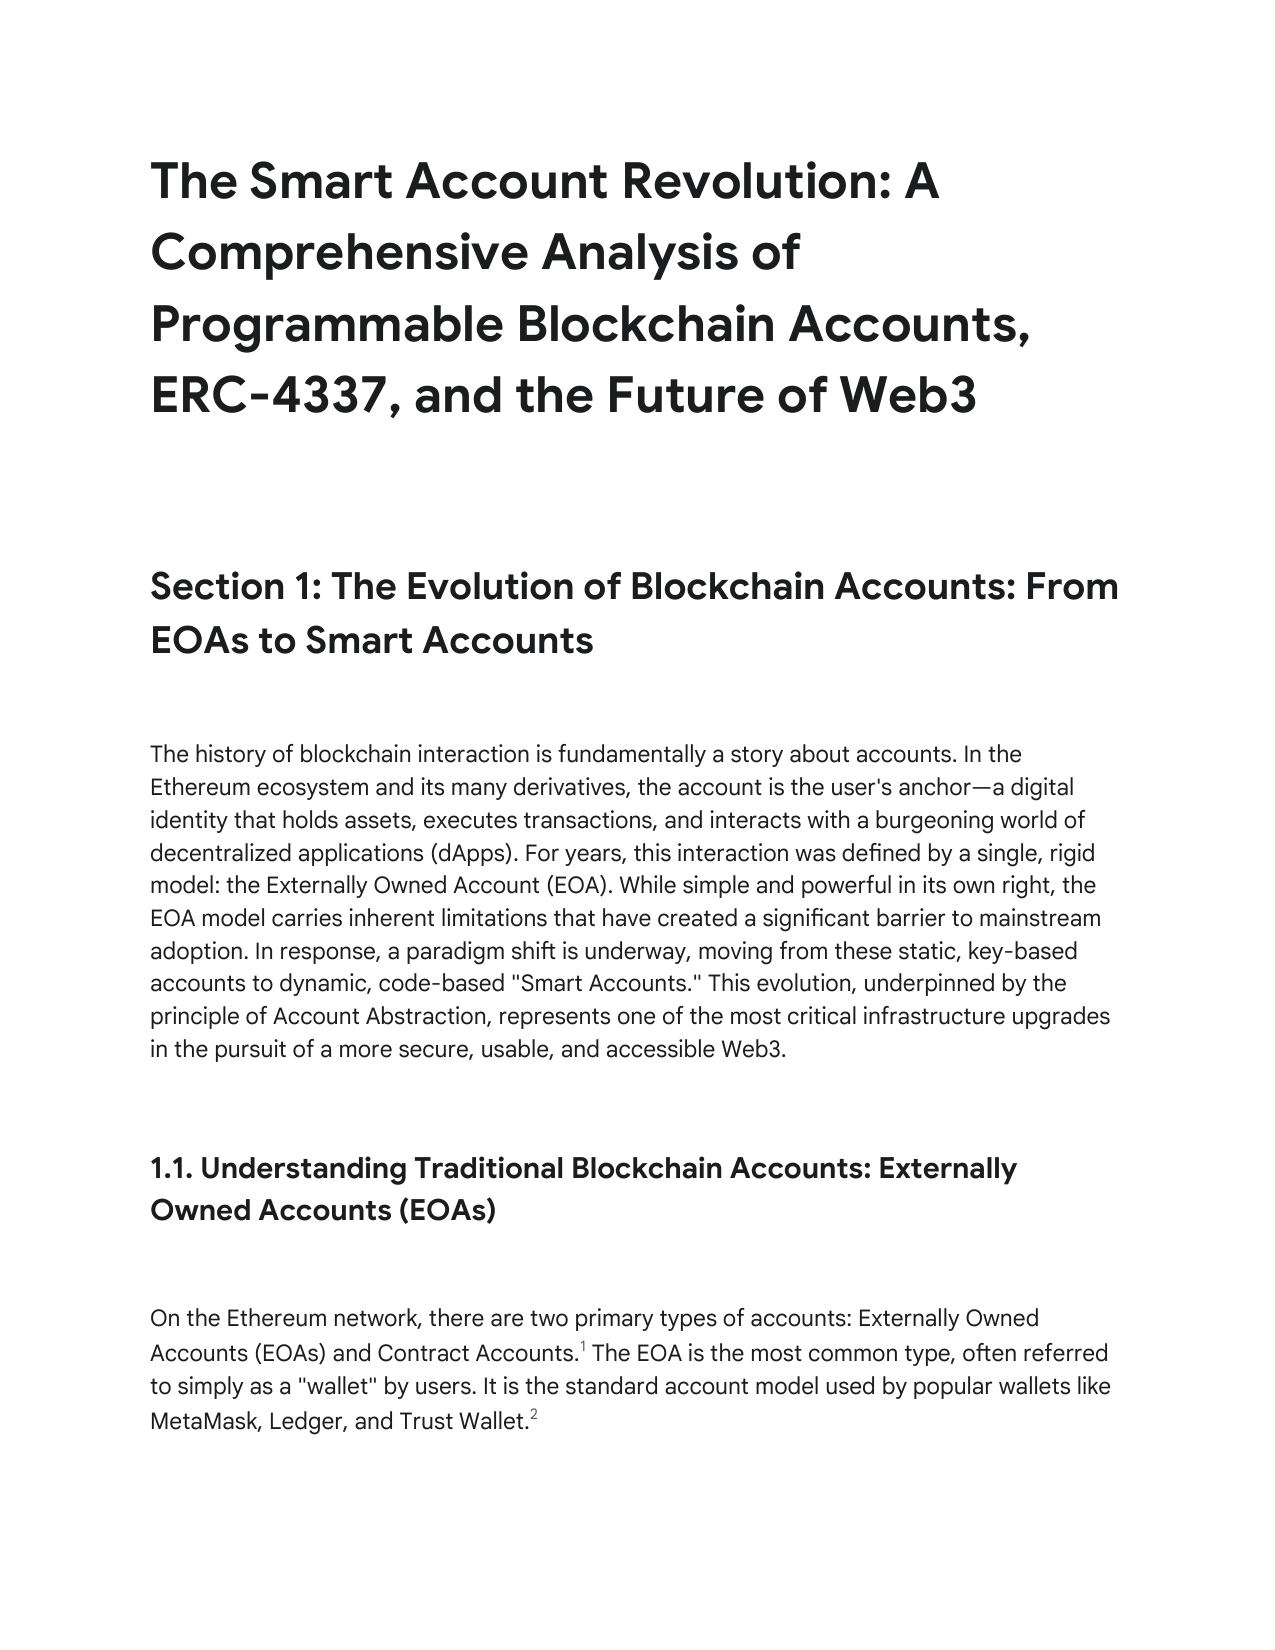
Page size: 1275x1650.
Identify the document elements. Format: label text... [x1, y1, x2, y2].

subtitle The Smart Account Revolution: A Comprehensive Analysis of Programmable Blockchain Accounts, ERC-4337, and the Future of Web3 [150, 150, 1125, 427]
subtitle Section 1: The Evolution of Blockchain Accounts: From EOAs to Smart Accounts [150, 563, 1125, 664]
subtitle 1.1. Understanding Traditional Blockchain Accounts: Externally Owned Accounts (EOAs) [150, 1150, 1125, 1229]
text The history of blockchain interaction is fundamentally a story about accounts. In the Ethereum ecosystem and its many derivatives, the account is the user's anchor—a digital identity that holds assets, executes transactions, and interacts with a burgeoning world of decentralized applications (dApps). For years, this interaction was defined by a single, rigid model: the Externally Owned Account (EOA). While simple and powerful in its own right, the EOA model carries inherent limitations that have created a significant barrier to mainstream adoption. In response, a paradigm shift is underway, moving from these static, key-based accounts to dynamic, code-based "Smart Accounts." This evolution, underpinned by the principle of Account Abstraction, represents one of the most critical infrastructure upgrades in the pursuit of a more secure, usable, and accessible Web3. [150, 741, 1125, 1064]
text On the Ethereum network, there are two primary types of accounts: Externally Owned Accounts (EOAs) and Contract Accounts.1 The EOA is the most common type, often referred to simply as a "wallet" by users. It is the standard account model used by popular wallets like MetaMask, Ledger, and Trust Wallet.2 [150, 1304, 1125, 1437]
